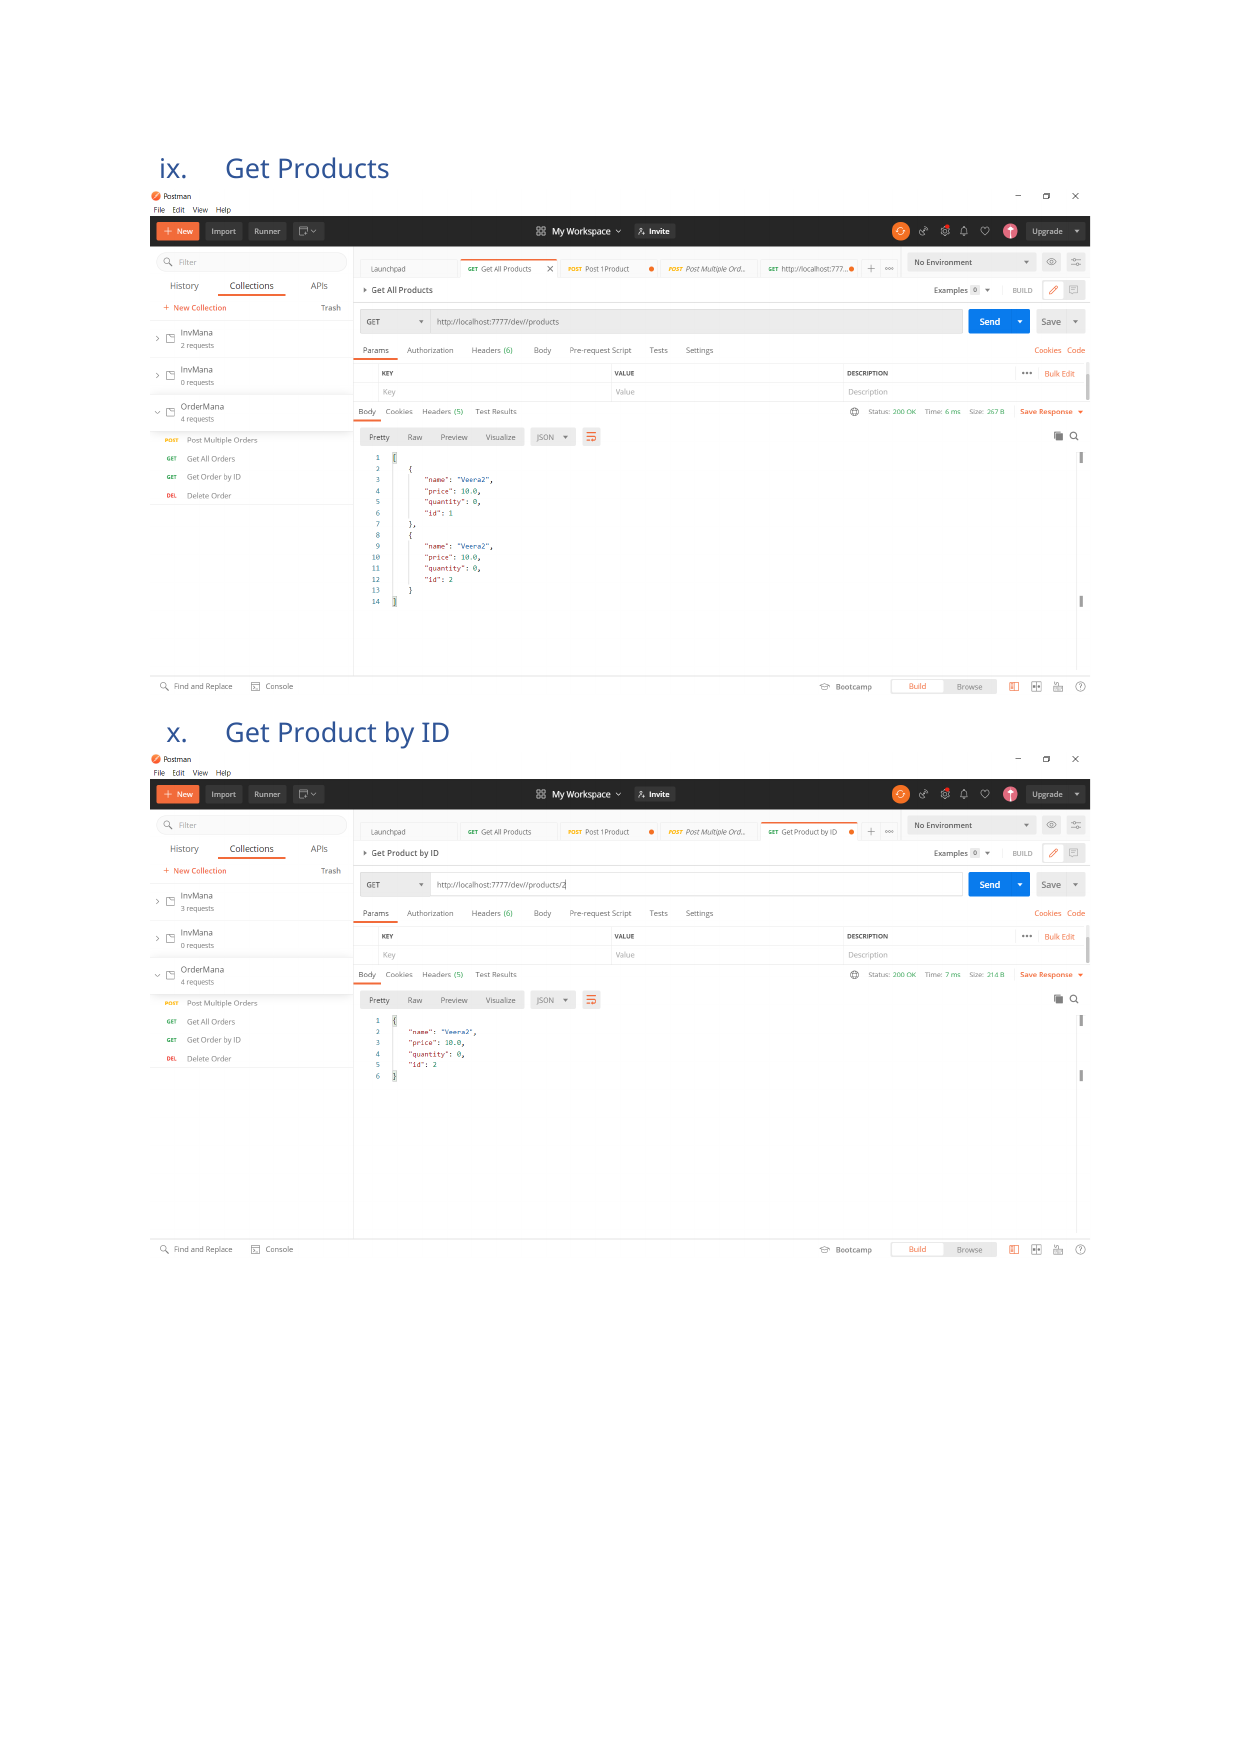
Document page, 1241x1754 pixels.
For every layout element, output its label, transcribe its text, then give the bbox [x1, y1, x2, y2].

picture [150, 189, 1091, 695]
subtitle Get Product by ID [187, 713, 1090, 750]
picture [150, 752, 1091, 1258]
subtitle Get Products [187, 150, 1090, 187]
